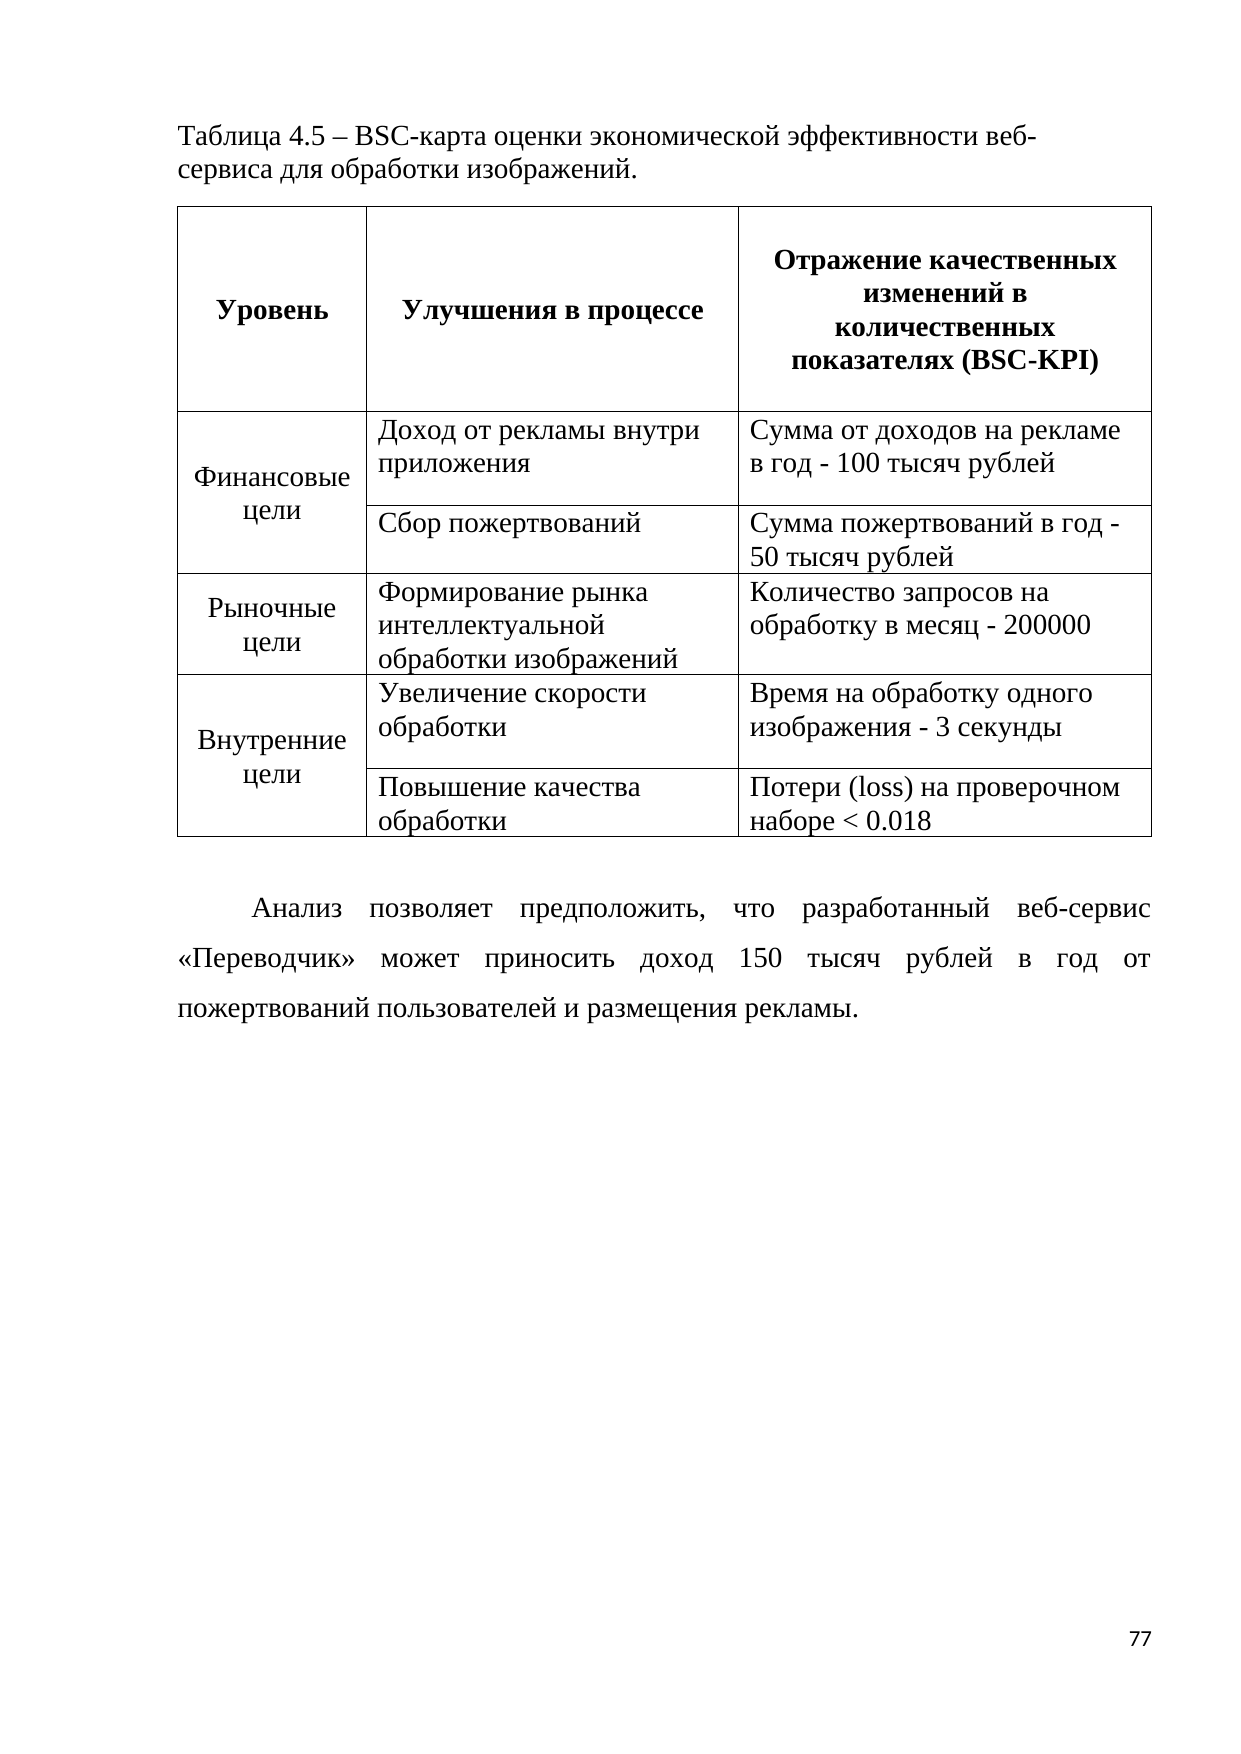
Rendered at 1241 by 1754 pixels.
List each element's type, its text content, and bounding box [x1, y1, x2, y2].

table_header Отражение качественных изменений в количественных показателях (BSC-KPI) [739, 207, 1151, 411]
table_cell Сумма пожертвований в год - 50 тысяч рублей [739, 506, 1151, 573]
table_cell Время на обработку одного изображения - 3 секунды [739, 675, 1151, 768]
table_header Уровень [178, 207, 366, 411]
table_cell Финансовые цели [178, 412, 366, 573]
text сервиса для обработки изображений. [177, 152, 1152, 185]
table_cell Формирование рынка интеллектуальной обработки изображений [367, 574, 738, 674]
table_header Улучшения в процессе [367, 207, 738, 411]
table_cell Повышение качества обработки [367, 769, 738, 836]
table_cell Рыночные цели [178, 574, 366, 674]
text Анализ позволяет предположить, что разработанный веб-сервис «Переводчик» может приносить доход 150 тысяч рублей в год от пожертвований пользователей и размещения рекламы. [177, 890, 1152, 1024]
table_cell Количество запросов на обработку в месяц - 200000 [739, 574, 1151, 674]
table_cell Сумма от доходов на рекламе в год - 100 тысяч рублей [739, 412, 1151, 504]
table_cell Потери (loss) на проверочном наборе < 0.018 [739, 769, 1151, 836]
table_cell Сбор пожертвований [367, 506, 738, 573]
text Таблица 4.5 – BSC-карта оценки экономической эффективности веб- [177, 118, 1152, 152]
table_cell Доход от рекламы внутри приложения [367, 412, 738, 504]
table_cell Внутренние цели [178, 675, 366, 836]
table_cell Увеличение скорости обработки [367, 675, 738, 768]
